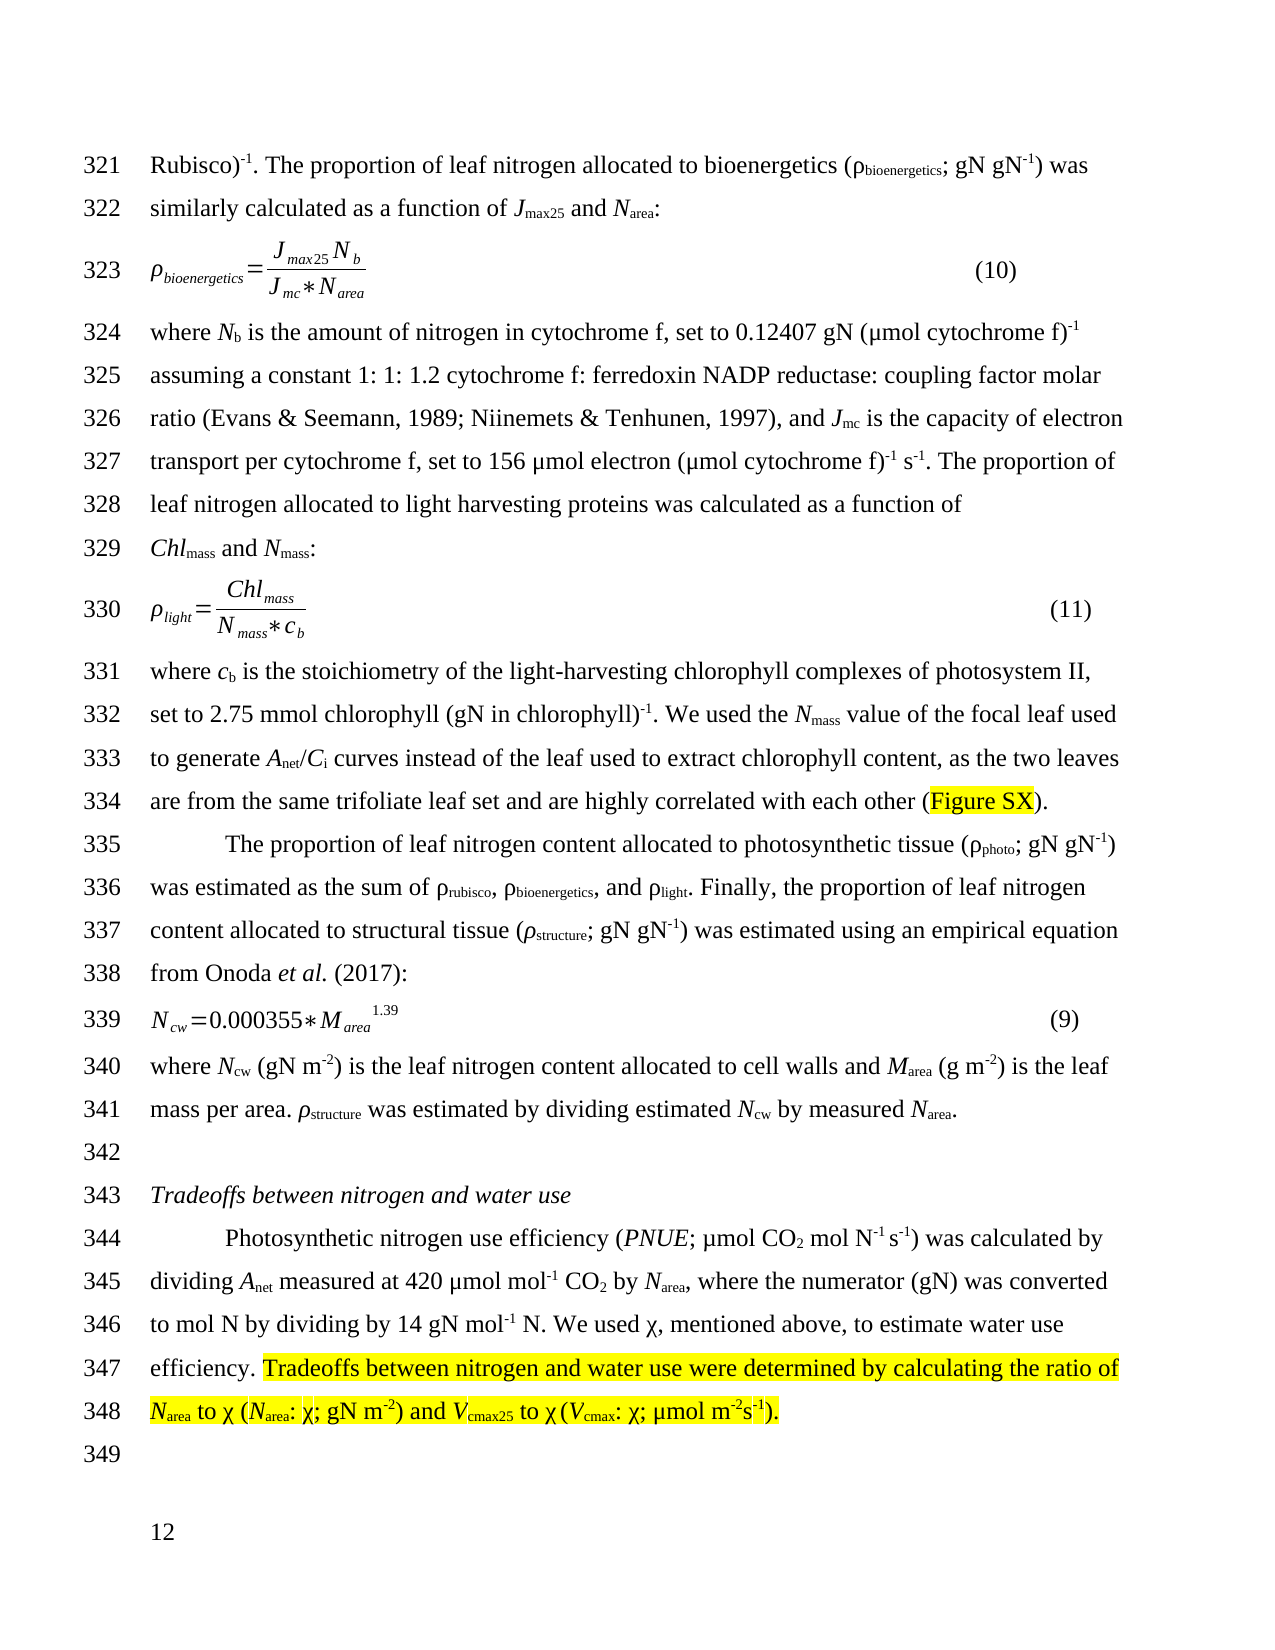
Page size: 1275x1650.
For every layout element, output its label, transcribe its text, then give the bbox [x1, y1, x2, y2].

text where Nb is the amount of nitrogen in cytochrome f, set to 0.12407 gN (μmol cytochrome f)-1 assuming a constant 1: 1: 1.2 cytochrome f: ferredoxin NADP reductase: coupling factor molar ratio (Evans & Seemann, 1989; Niinemets & Tenhunen, 1997), and Jmc is the capacity of electron transport per cytochrome f, set to 156 μmol electron (μmol cytochrome f)-1 s-1. The proportion of leaf nitrogen allocated to light harvesting proteins was calculated as a function of [150, 317, 1125, 518]
text where cb is the stoichiometry of the light-harvesting chlorophyll complexes of photosystem II, set to 2.75 mmol chlorophyll (gN in chlorophyll)-1. We used the Nmass value of the focal leaf used to generate Anet/Ci curves instead of the leaf used to extract chlorophyll content, as the two leaves are from the same trifoliate leaf set and are highly correlated with each other (Figure SX). [150, 656, 1125, 814]
text Photosynthetic nitrogen use efficiency (PNUE; µmol CO2 mol N-1 s-1) was calculated by dividing Anet measured at 420 μmol mol-1 CO2 by Narea, where the numerator (gN) was converted to mol N by dividing by 14 gN mol-1 N. We used χ, mentioned above, to estimate water use efficiency. Tradeoffs between nitrogen and water use were determined by calculating the ratio of Narea to χ (Narea: χ; gN m-2) and Vcmax25 to χ (Vcmax: χ; μmol m-2s-1). [150, 1223, 1125, 1424]
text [150, 150, 1125, 222]
text (9) [150, 1001, 1125, 1036]
text (11) [150, 576, 1125, 642]
text Chlmass and Nmass: [150, 533, 1125, 561]
text (10) [150, 236, 1125, 303]
text where Ncw (gN m-2) is the leaf nitrogen content allocated to cell walls and Marea (g m-2) is the leaf mass per area. ρstructure was estimated by dividing estimated Ncw by measured Narea. [150, 1051, 1125, 1123]
text Tradeoffs between nitrogen and water use [150, 1180, 1125, 1209]
text The proportion of leaf nitrogen content allocated to photosynthetic tissue (ρphoto; gN gN-1) was estimated as the sum of ρrubisco, ρbioenergetics, and ρlight. Finally, the proportion of leaf nitrogen content allocated to structural tissue (ρstructure; gN gN-1) was estimated using an empirical equation from Onoda et al. (2017): [150, 829, 1125, 987]
